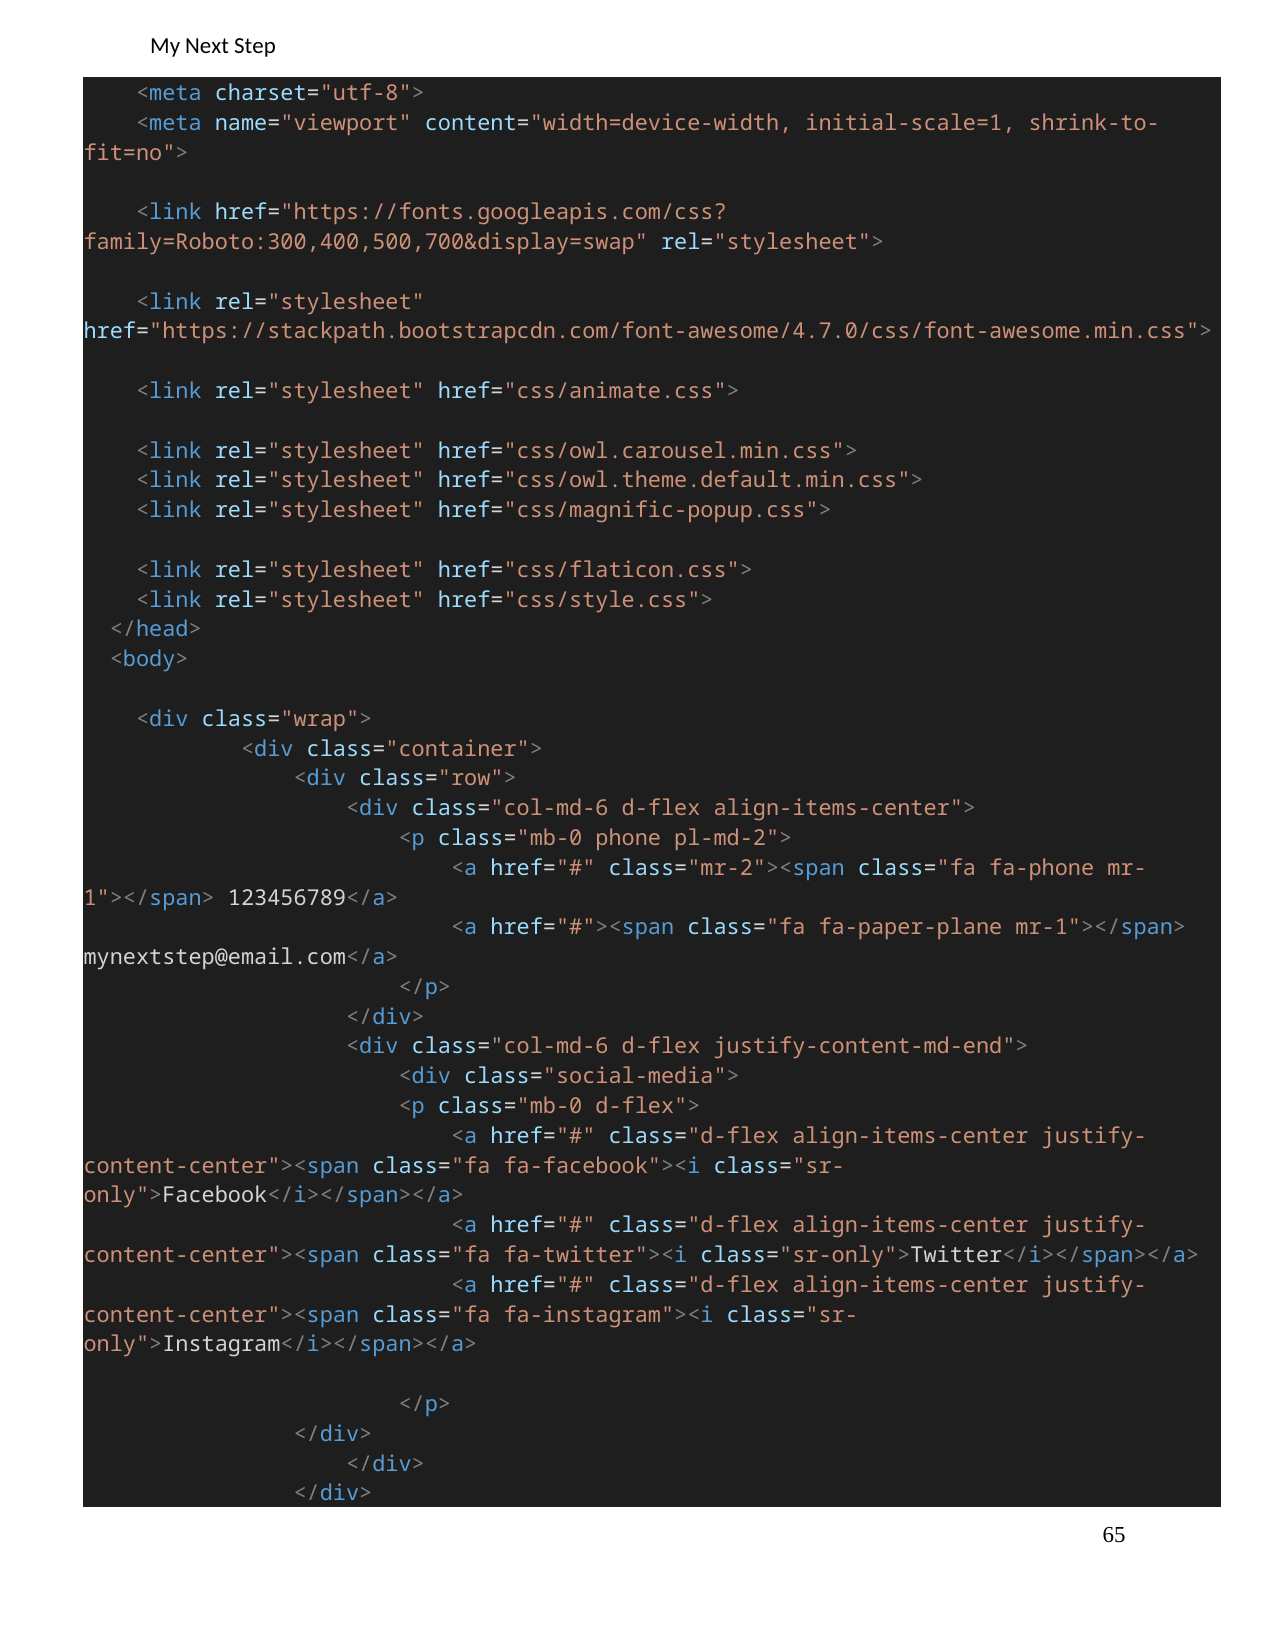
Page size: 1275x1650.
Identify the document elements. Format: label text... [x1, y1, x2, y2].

text </head> [83, 613, 1221, 643]
text <link href="https://fonts.googleapis.com/css?family=Roboto:300,400,500,700&display=swap" rel="stylesheet"> [83, 196, 1221, 256]
text <link rel="stylesheet" href="css/owl.theme.default.min.css"> [83, 464, 1221, 494]
text <link rel="stylesheet" href="https://stackpath.bootstrapcdn.com/font-awesome/4.7.0/css/font-awesome.min.css"> [83, 286, 1221, 345]
text </div> [83, 1447, 1221, 1477]
text <meta charset="utf-8"> [83, 77, 1221, 107]
text <p class="mb-0 phone pl-md-2"> [83, 822, 1221, 852]
text <link rel="stylesheet" href="css/animate.css"> [83, 375, 1221, 405]
text </p> [83, 1388, 1221, 1418]
text <div class="col-md-6 d-flex align-items-center"> [83, 792, 1221, 822]
text <link rel="stylesheet" href="css/owl.carousel.min.css"> [83, 434, 1221, 464]
text <link rel="stylesheet" href="css/flaticon.css"> [83, 554, 1221, 583]
text <link rel="stylesheet" href="css/style.css"> [83, 583, 1221, 613]
text <p class="mb-0 d-flex"> [83, 1090, 1221, 1120]
text </div> [83, 1418, 1221, 1447]
text <a href="#"><span class="fa fa-paper-plane mr-1"></span> mynextstep@email.com</a> [83, 911, 1221, 971]
text <link rel="stylesheet" href="css/magnific-popup.css"> [83, 494, 1221, 524]
text <a href="#" class="d-flex align-items-center justify-content-center"><span class="fa fa-twitter"><i class="sr-only">Twitter</i></span></a> [83, 1209, 1221, 1269]
text <a href="#" class="d-flex align-items-center justify-content-center"><span class="fa fa-instagram"><i class="sr-only">Instagram</i></span></a> [83, 1269, 1221, 1358]
text <a href="#" class="mr-2"><span class="fa fa-phone mr-1"></span> 123456789</a> [83, 852, 1221, 911]
text <div class="col-md-6 d-flex justify-content-md-end"> [83, 1030, 1221, 1060]
text </div> [83, 1001, 1221, 1030]
text <div class="container"> [83, 732, 1221, 762]
text <div class="row"> [83, 762, 1221, 792]
text <a href="#" class="d-flex align-items-center justify-content-center"><span class="fa fa-facebook"><i class="sr-only">Facebook</i></span></a> [83, 1120, 1221, 1209]
text <meta name="viewport" content="width=device-width, initial-scale=1, shrink-to-fit=no"> [83, 107, 1221, 166]
text </div> [83, 1477, 1221, 1507]
text </p> [83, 971, 1221, 1001]
text <div class="social-media"> [83, 1060, 1221, 1090]
text <body> [83, 643, 1221, 673]
text <div class="wrap"> [83, 703, 1221, 732]
